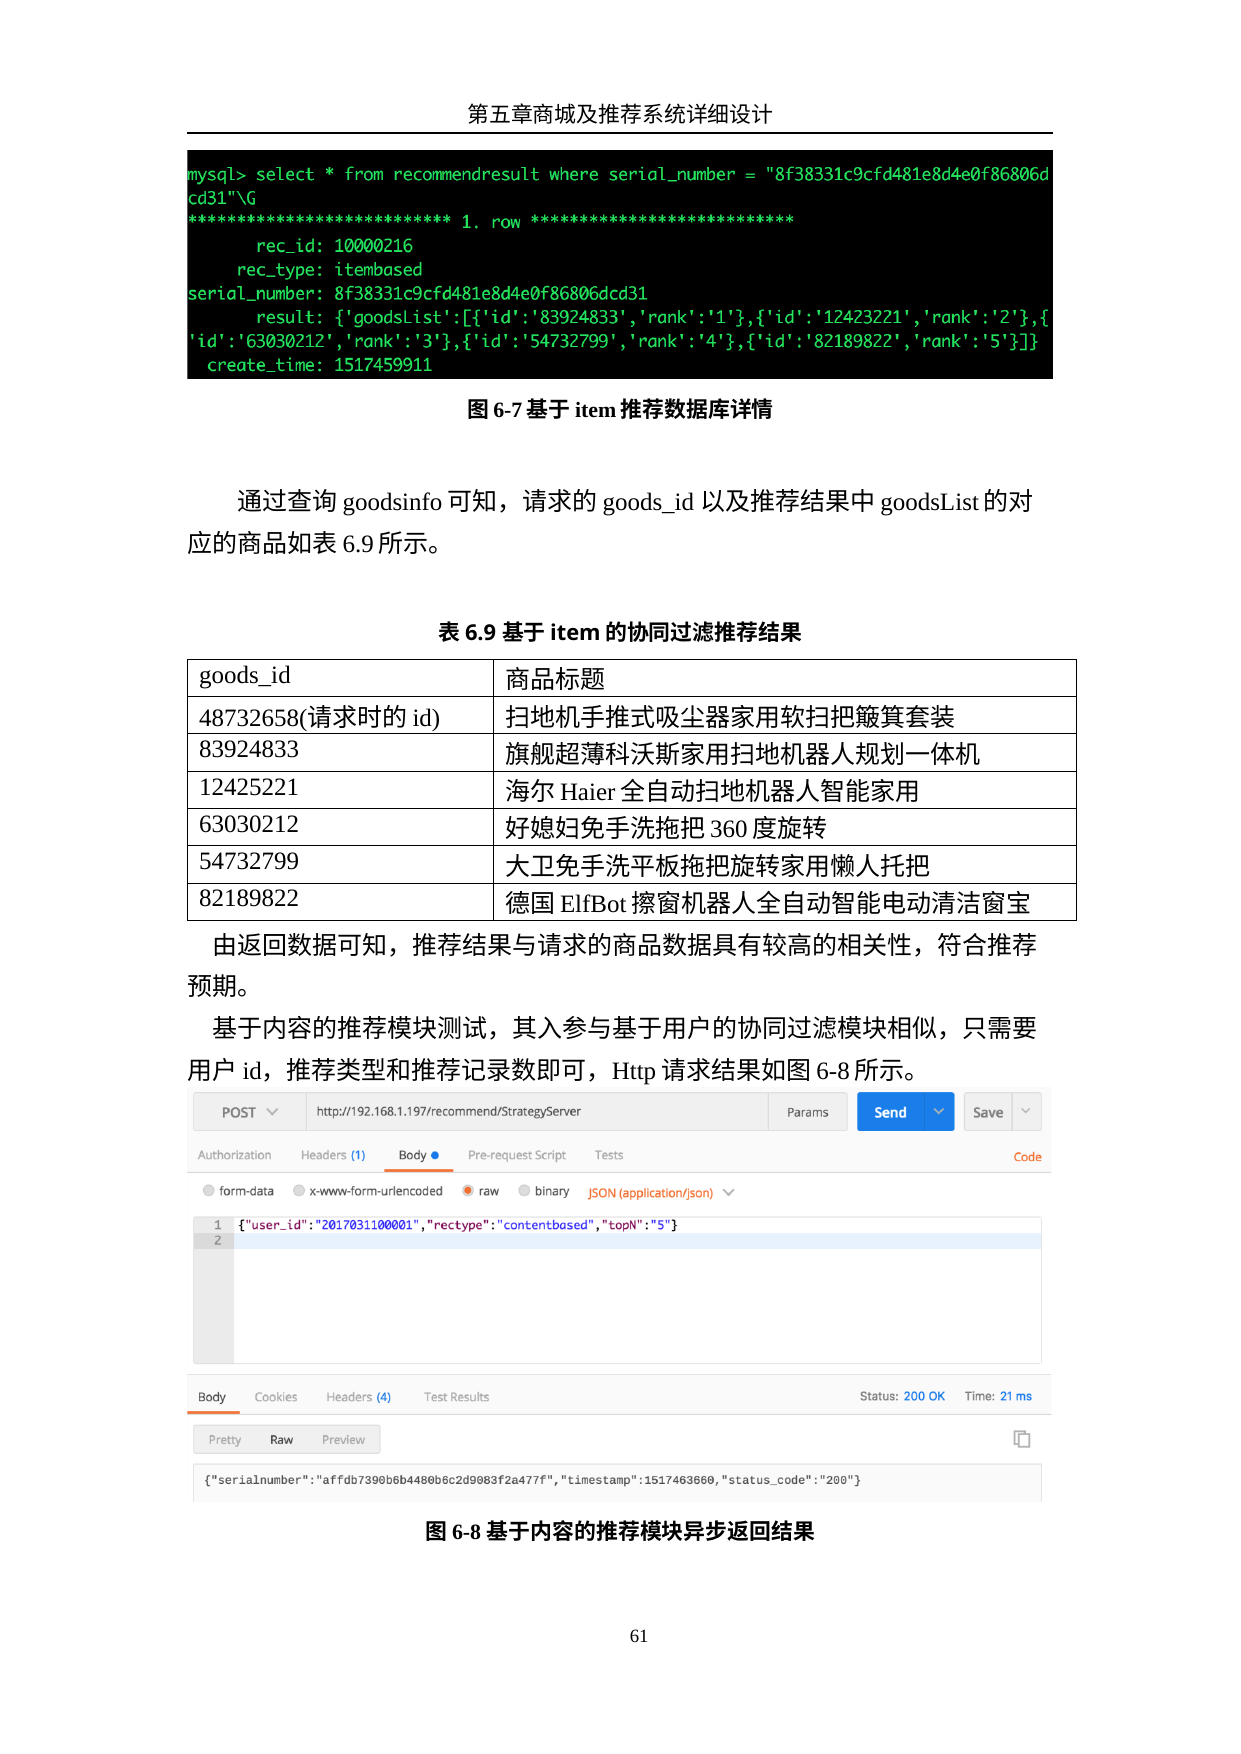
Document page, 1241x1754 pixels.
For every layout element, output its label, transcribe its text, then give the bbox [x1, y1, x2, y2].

text 通过查询goodsinfo可知，请求的goods_id 以及推荐结果中goodsList的对应的商品如表6.9所示。 [187, 477, 1053, 560]
text 由返回数据可知，推荐结果与请求的商品数据具有较高的相关性，符合推荐预期。 [187, 921, 1053, 1004]
table_cell 大卫免手洗平板拖把旋转家用懒人托把 [494, 846, 1076, 882]
table_cell 82189822 [188, 884, 493, 920]
table_cell 54732799 [188, 846, 493, 882]
table_header 商品标题 [494, 660, 1076, 696]
text 基于内容的推荐模块测试，其入参与基于用户的协同过滤模块相似，只需要用户id，推荐类型和推荐记录数即可，Http请求结果如图6-8所示。 [187, 1004, 1053, 1087]
table_cell 旗舰超薄科沃斯家用扫地机器人规划一体机 [494, 734, 1076, 771]
table_cell 63030212 [188, 809, 493, 845]
table_cell 扫地机手推式吸尘器家用软扫把簸箕套装 [494, 697, 1076, 733]
text 表6.9 基于item的协同过滤推荐结果 [187, 614, 1053, 646]
table_cell 12425221 [188, 772, 493, 808]
table_cell 83924833 [188, 734, 493, 771]
table_header goods_id [188, 660, 493, 696]
table_cell 海尔Haier全自动扫地机器人智能家用 [494, 772, 1076, 808]
table_cell 德国ElfBot擦窗机器人全自动智能电动清洁窗宝 [494, 884, 1076, 920]
table_cell 好媳妇免手洗拖把360度旋转 [494, 809, 1076, 845]
picture [187, 150, 1053, 379]
text 图6-7基于item推荐数据库详情 [187, 392, 1053, 423]
text 图6-8 基于内容的推荐模块异步返回结果 [187, 1514, 1053, 1546]
table_cell 48732658(请求时的id) [188, 697, 493, 733]
picture [187, 1087, 1053, 1502]
